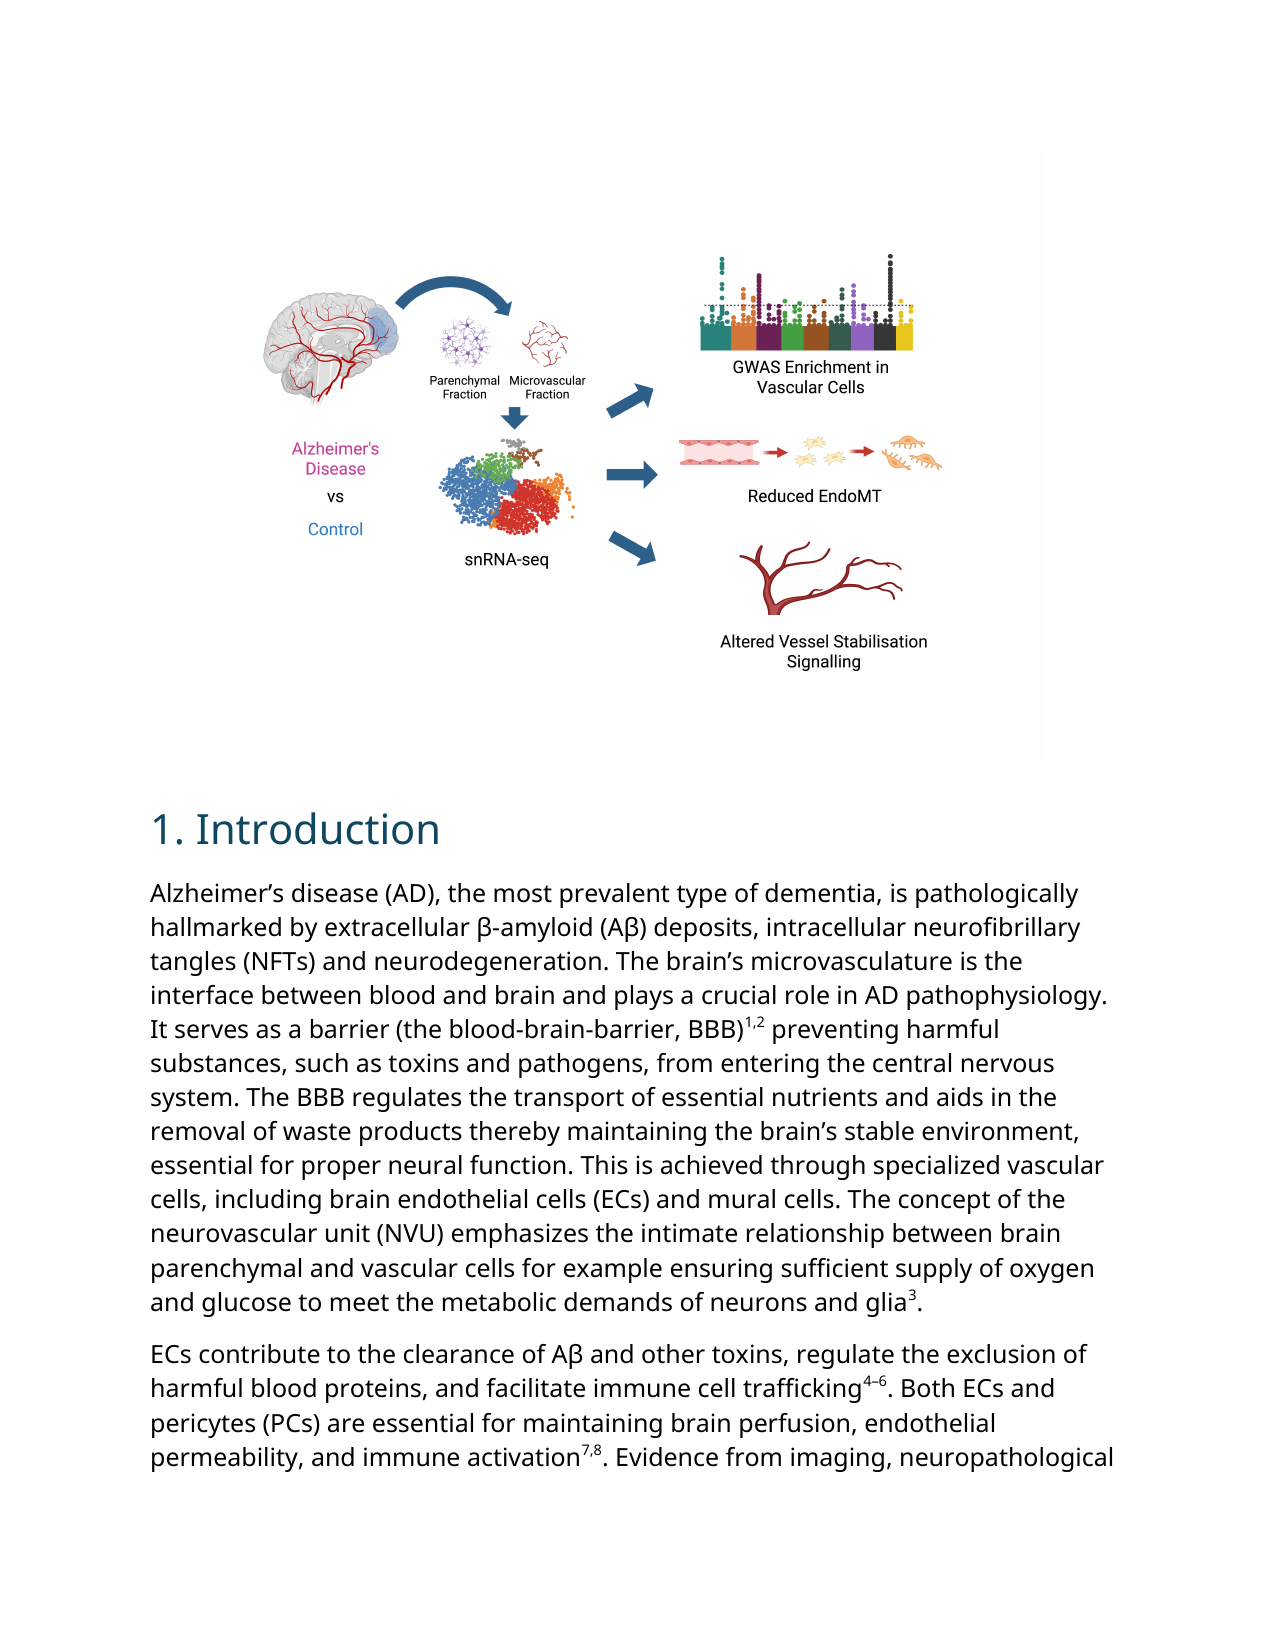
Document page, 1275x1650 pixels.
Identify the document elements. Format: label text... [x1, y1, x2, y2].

subtitle 1. Introduction [150, 800, 1125, 857]
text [150, 1337, 1125, 1473]
text Alzheimer’s disease (AD), the most prevalent type of dementia, is pathologically hallmarked by extracellular β-amyloid (Aβ) deposits, intracellular neurofibrillary tangles (NFTs) and neurodegeneration. The brain’s microvasculature is the interface between blood and brain and plays a crucial role in AD pathophysiology. It serves as a barrier (the blood-brain-barrier, BBB)1,2 preventing harmful substances, such as toxins and pathogens, from entering the central nervous system. The BBB regulates the transport of essential nutrients and aids in the removal of waste products thereby maintaining the brain’s stable environment, essential for proper neural function. This is achieved through specialized vascular cells, including brain endothelial cells (ECs) and mural cells. The concept of the neurovascular unit (NVU) emphasizes the intimate relationship between brain parenchymal and vascular cells for example ensuring sufficient supply of oxygen and glucose to meet the metabolic demands of neurons and glia3. [150, 876, 1125, 1318]
picture [168, 150, 1044, 763]
